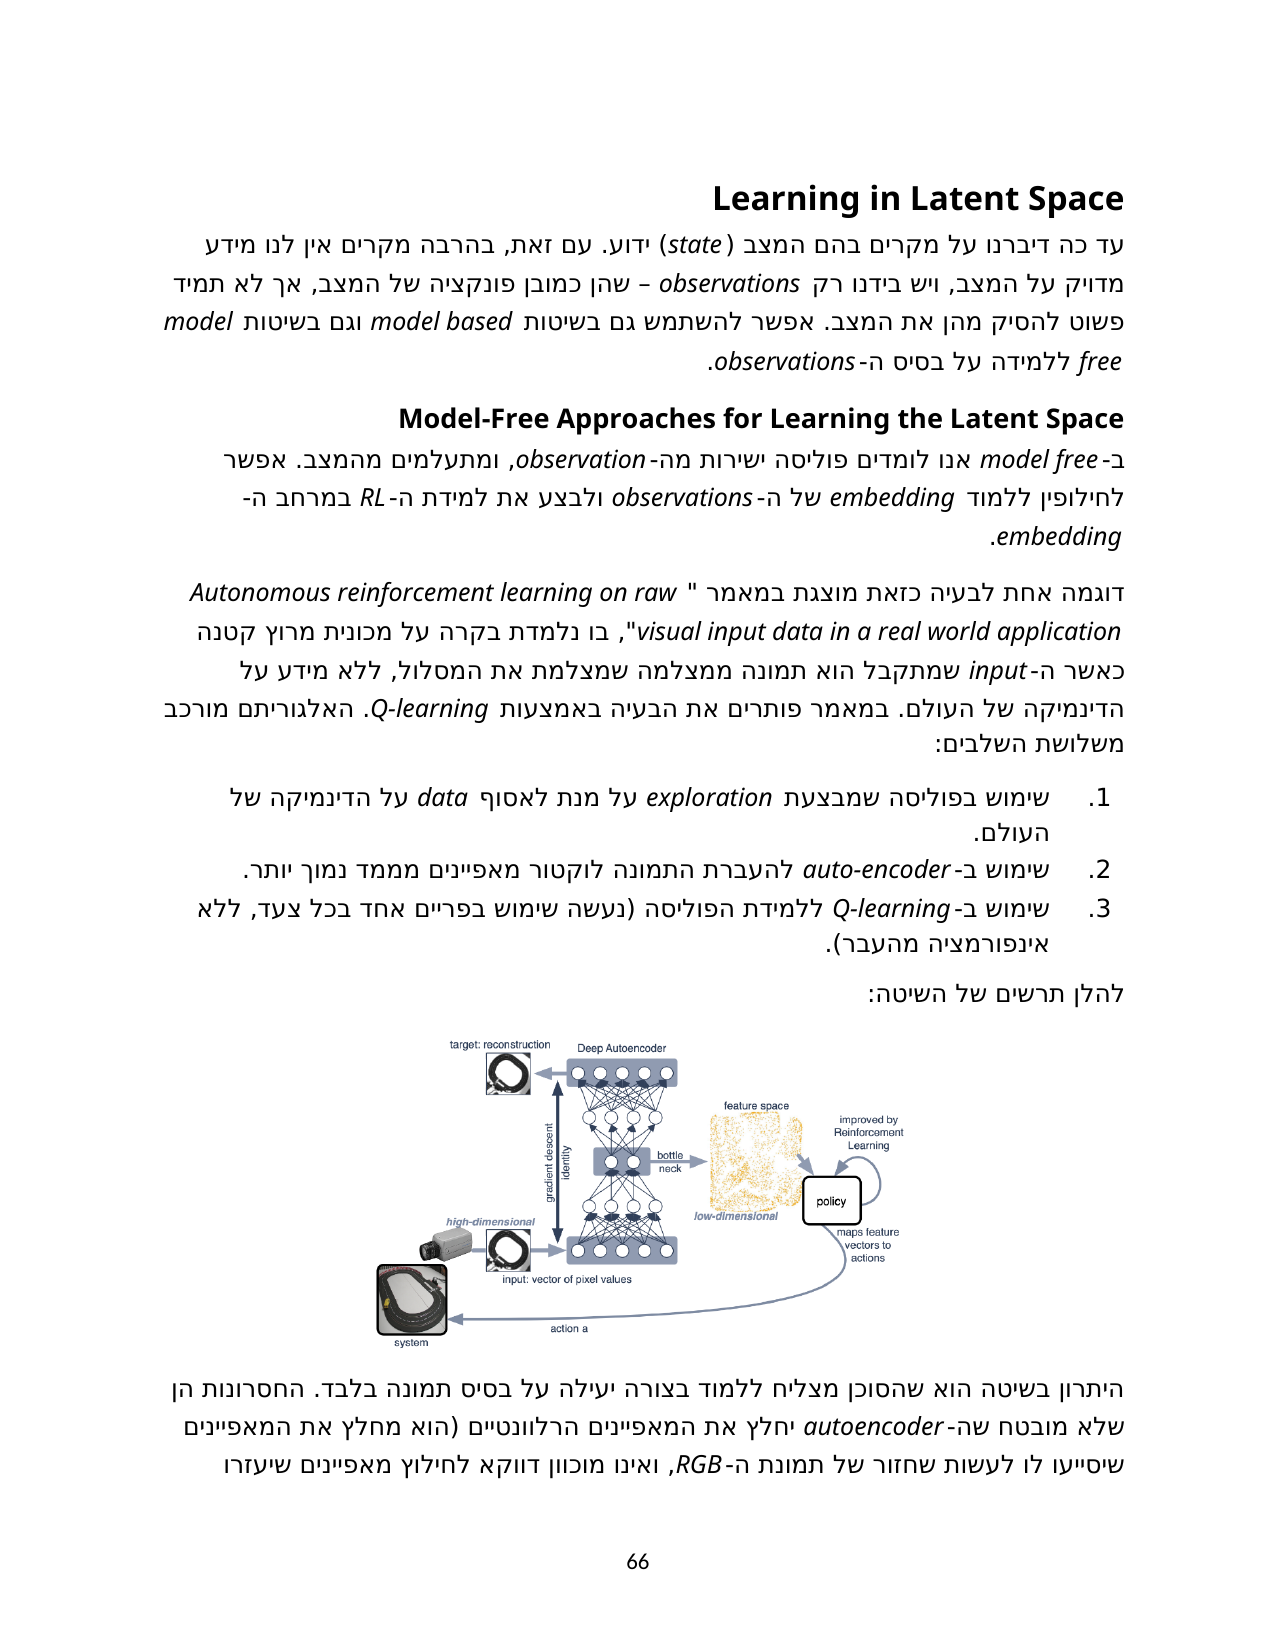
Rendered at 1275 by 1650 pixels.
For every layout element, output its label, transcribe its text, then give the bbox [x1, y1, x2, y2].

text עד כה דיברנו על מקרים בהם המצב (state) ידוע. עם זאת, בהרבה מקרים אין לנו מידע מדויק על המצב, ויש בידנו רק observations – שהן כמובן פונקציה של המצב, אך לא תמיד פשוט להסיק מהן את המצב. אפשר להשתמש גם בשיטות model based וגם בשיטות model free ללמידה על בסיס ה-observations. [150, 227, 1125, 377]
text להלן תרשים של השיטה: [150, 979, 1125, 1008]
list שימוש ב-Q-learning ללמידת הפוליסה (נעשה שימוש בפריים אחד בכל צעד, ללא אינפורמציה מהעבר). [150, 891, 1087, 958]
picture [365, 1029, 909, 1354]
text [150, 1374, 1125, 1481]
subtitle Learning in Latent Space [150, 175, 1125, 220]
subtitle Model-Free Approaches for Learning the Latent Space [150, 399, 1125, 436]
list שימוש ב-auto-encoder להעברת התמונה לוקטור מאפיינים מממד נמוך יותר. [150, 852, 1087, 886]
text ב-model free אנו לומדים פוליסה ישירות מה-observation, ומתעלמים מהמצב. אפשר לחילופין ללמוד embedding של ה-observations ולבצע את למידת ה-RL במרחב ה-embedding. [150, 441, 1125, 553]
list שימוש בפוליסה שמבצעת exploration על מנת לאסוף data על הדינמיקה של העולם. [150, 779, 1087, 847]
text דוגמה אחת לבעיה כזאת מוצגת במאמר " Autonomous reinforcement learning on raw visual input data in a real world application", בו נלמדת בקרה על מכונית מרוץ קטנה כאשר ה-input שמתקבל הוא תמונה ממצלמה שמצלמת את המסלול, ללא מידע על הדינמיקה של העולם. במאמר פותרים את הבעיה באמצעות Q-learning. האלגוריתם מורכב משלושת השלבים: [150, 575, 1125, 758]
